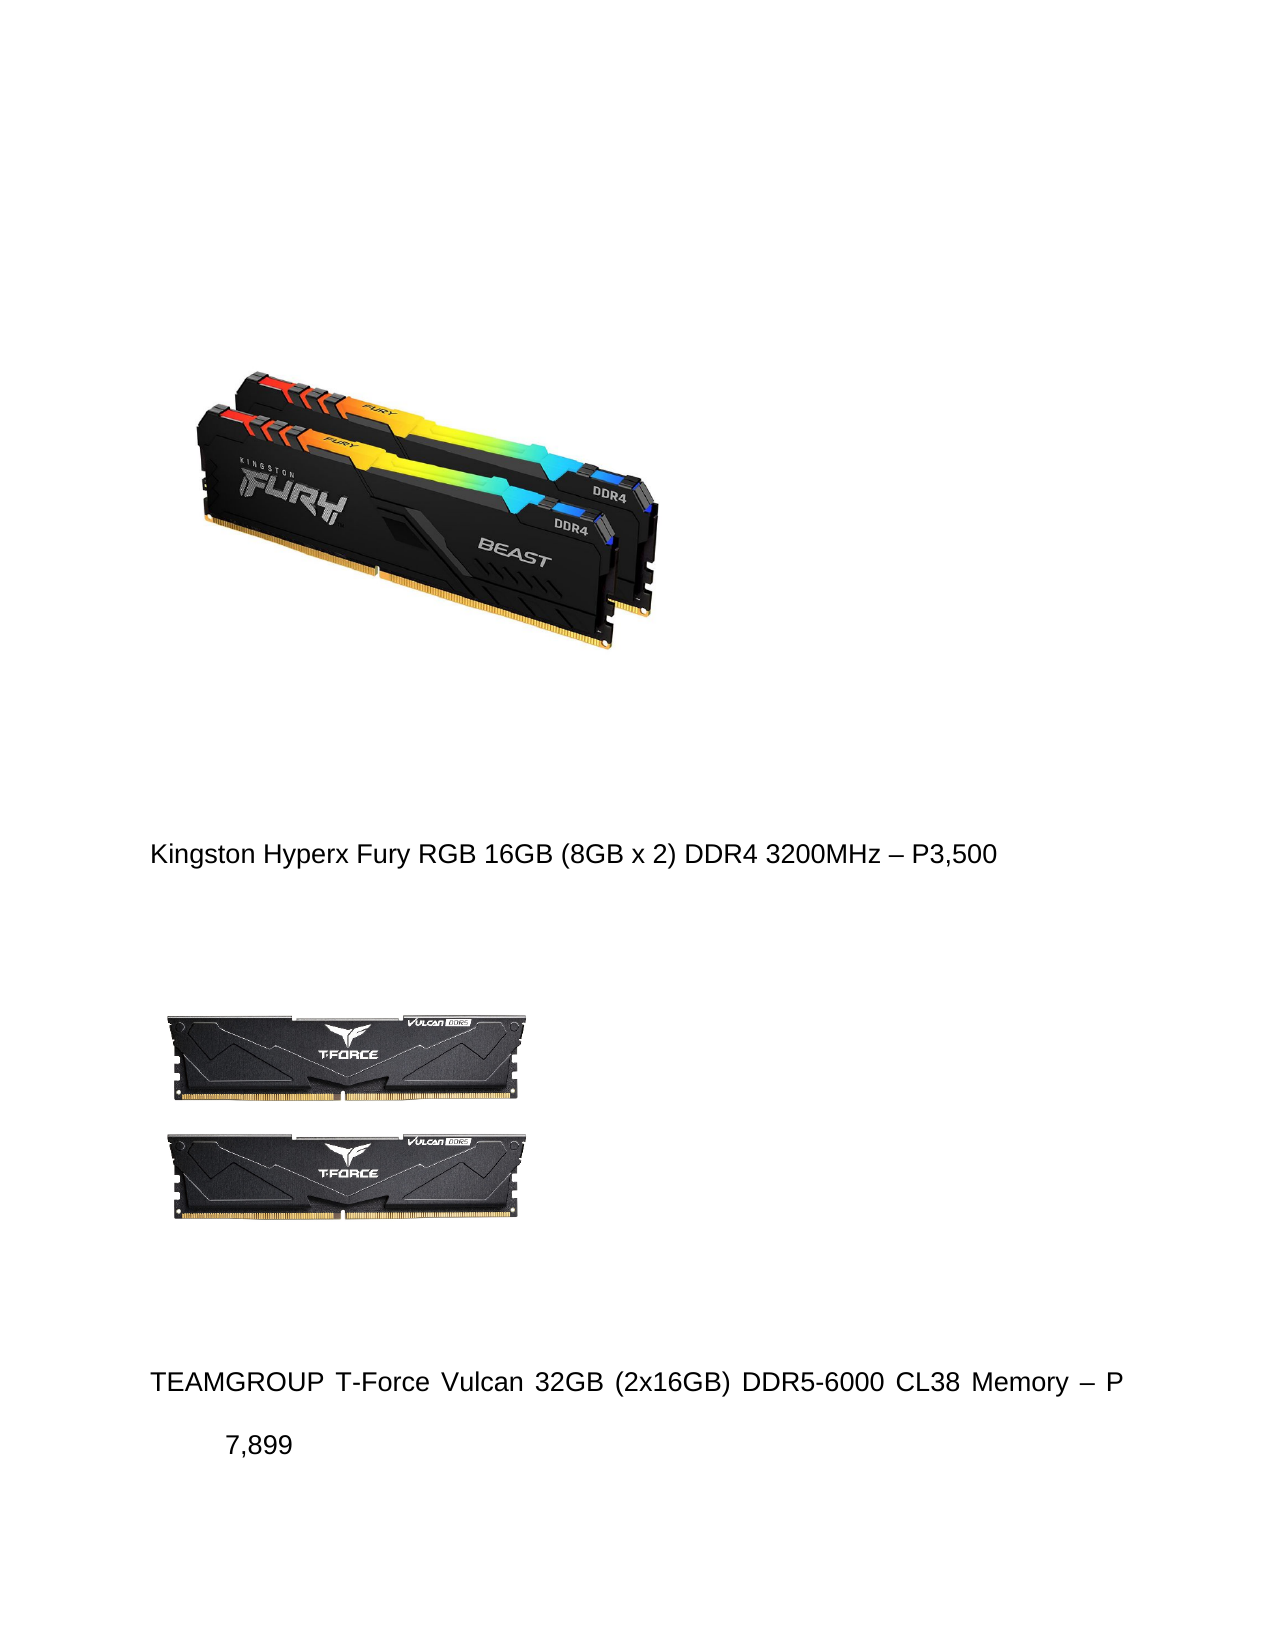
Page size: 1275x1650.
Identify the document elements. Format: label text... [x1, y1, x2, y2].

picture [150, 921, 543, 1314]
text TEAMGROUP T-Force Vulcan 32GB (2x16GB) DDR5-6000 CL38 Memory – P 7,899 [150, 1366, 1125, 1460]
text Kingston Hyperx Fury RGB 16GB (8GB x 2) DDR4 3200MHz – P3,500 [150, 838, 1125, 870]
picture [150, 233, 704, 787]
